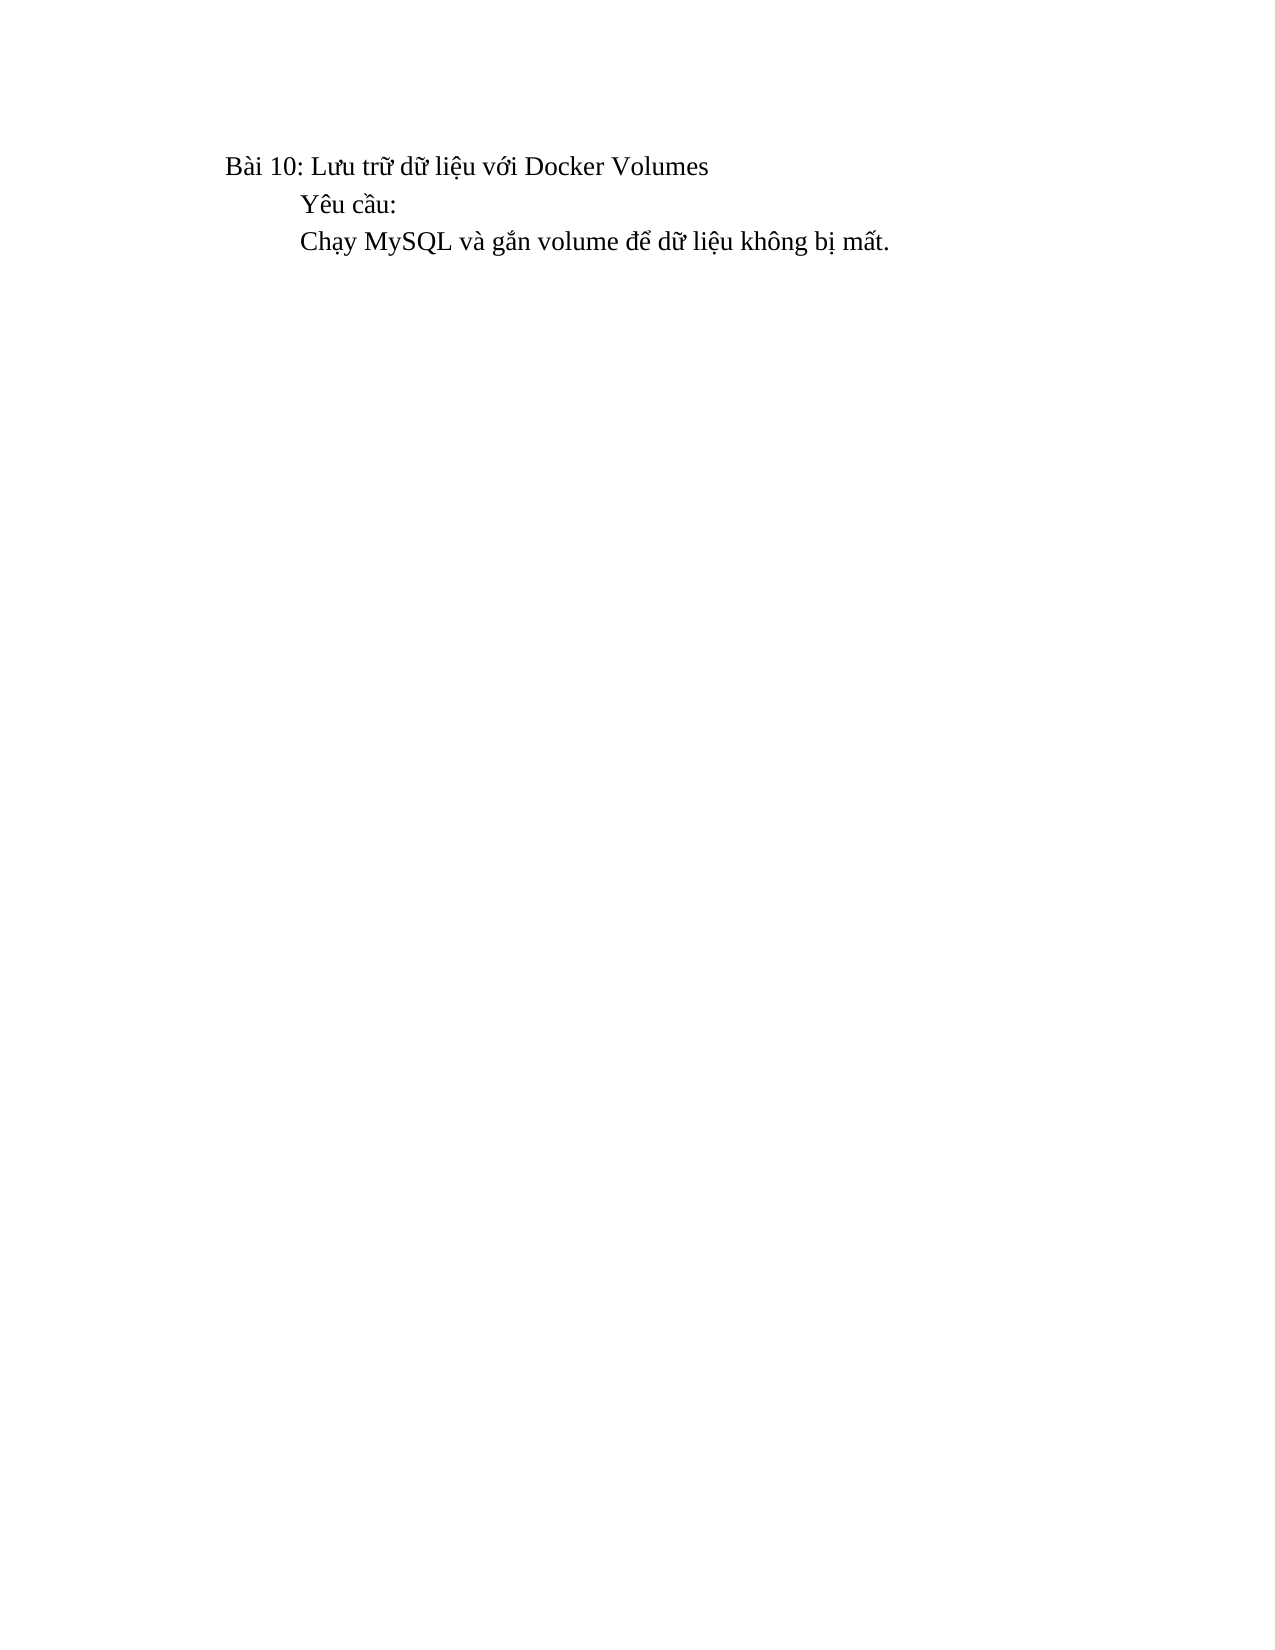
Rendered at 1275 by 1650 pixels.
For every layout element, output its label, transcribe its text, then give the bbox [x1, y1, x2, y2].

text Yêu cầu: [150, 188, 1125, 219]
text Bài 10: Lưu trữ dữ liệu với Docker Volumes [150, 150, 1125, 181]
text Chạy MySQL và gắn volume để dữ liệu không bị mất. [150, 225, 1125, 257]
